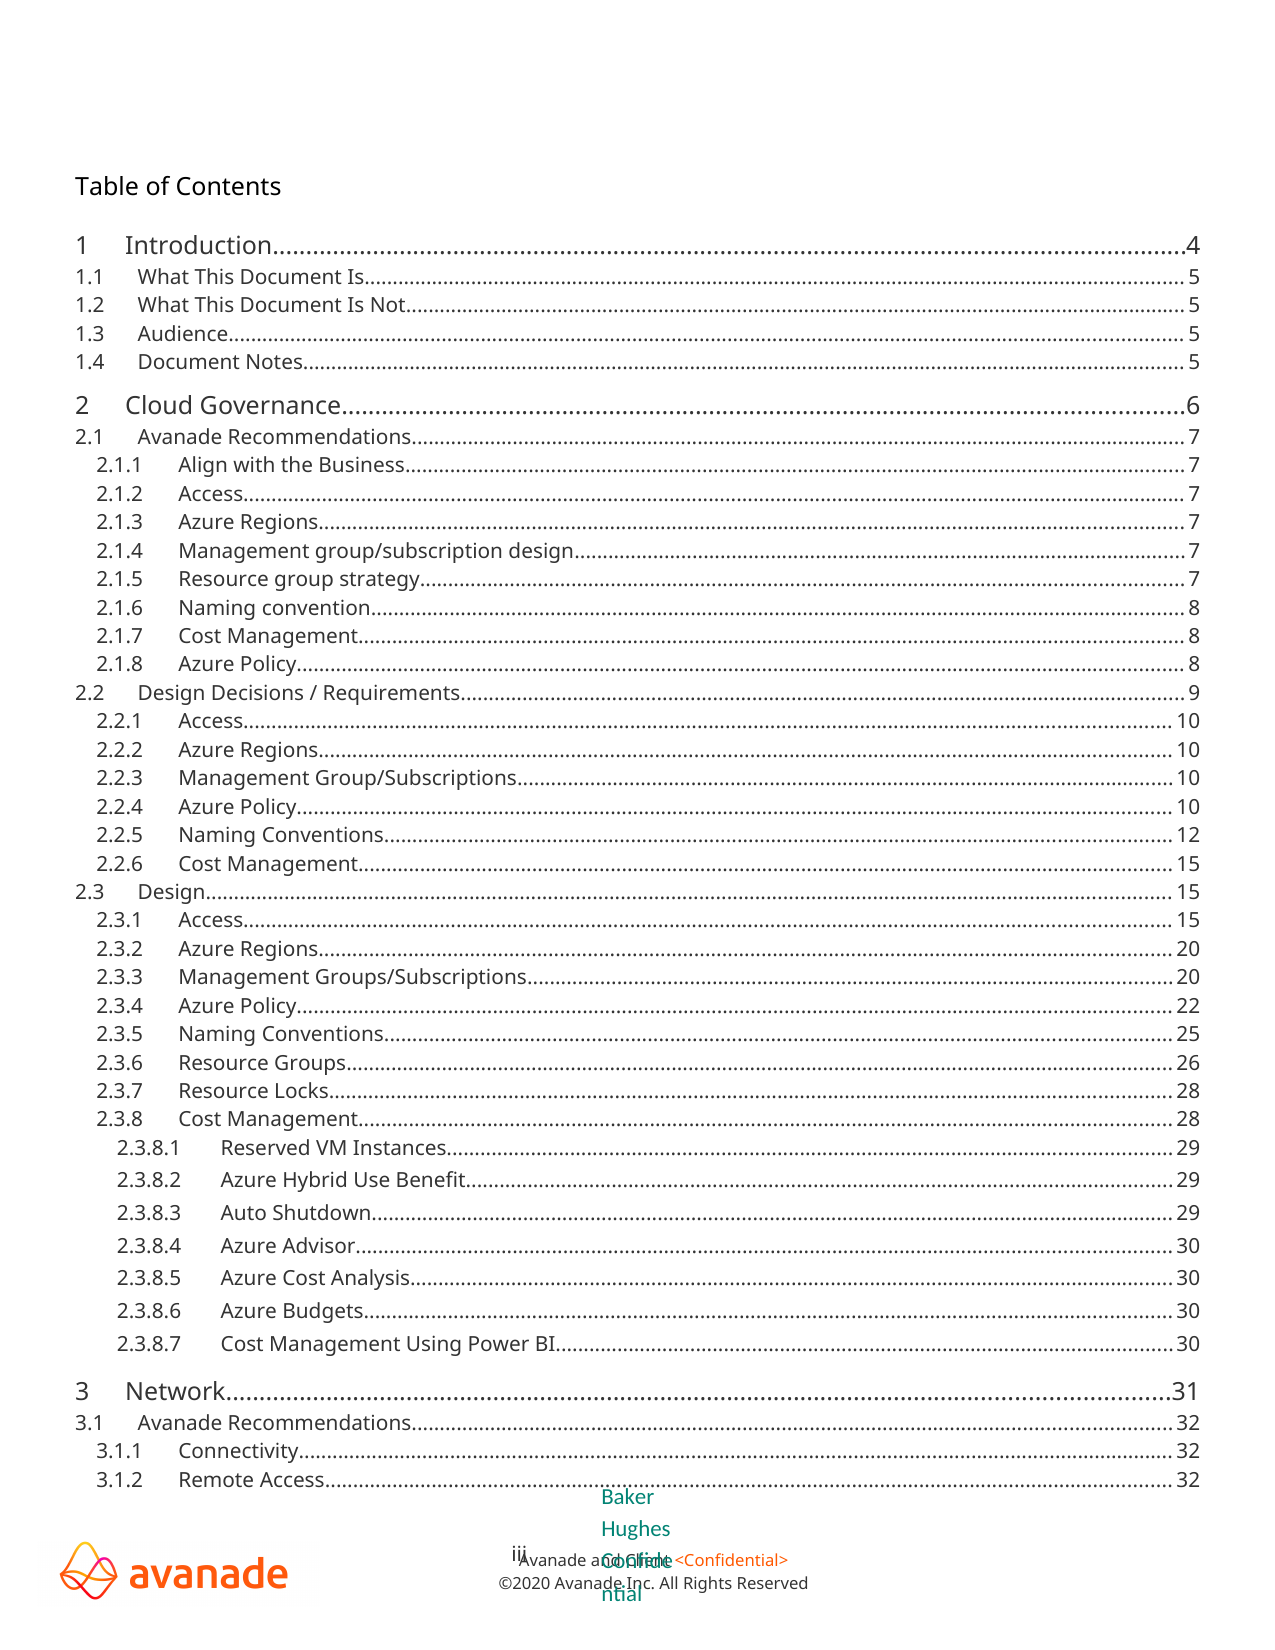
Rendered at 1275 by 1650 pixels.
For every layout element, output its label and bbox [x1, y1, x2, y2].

picture [36, 1541, 320, 1607]
